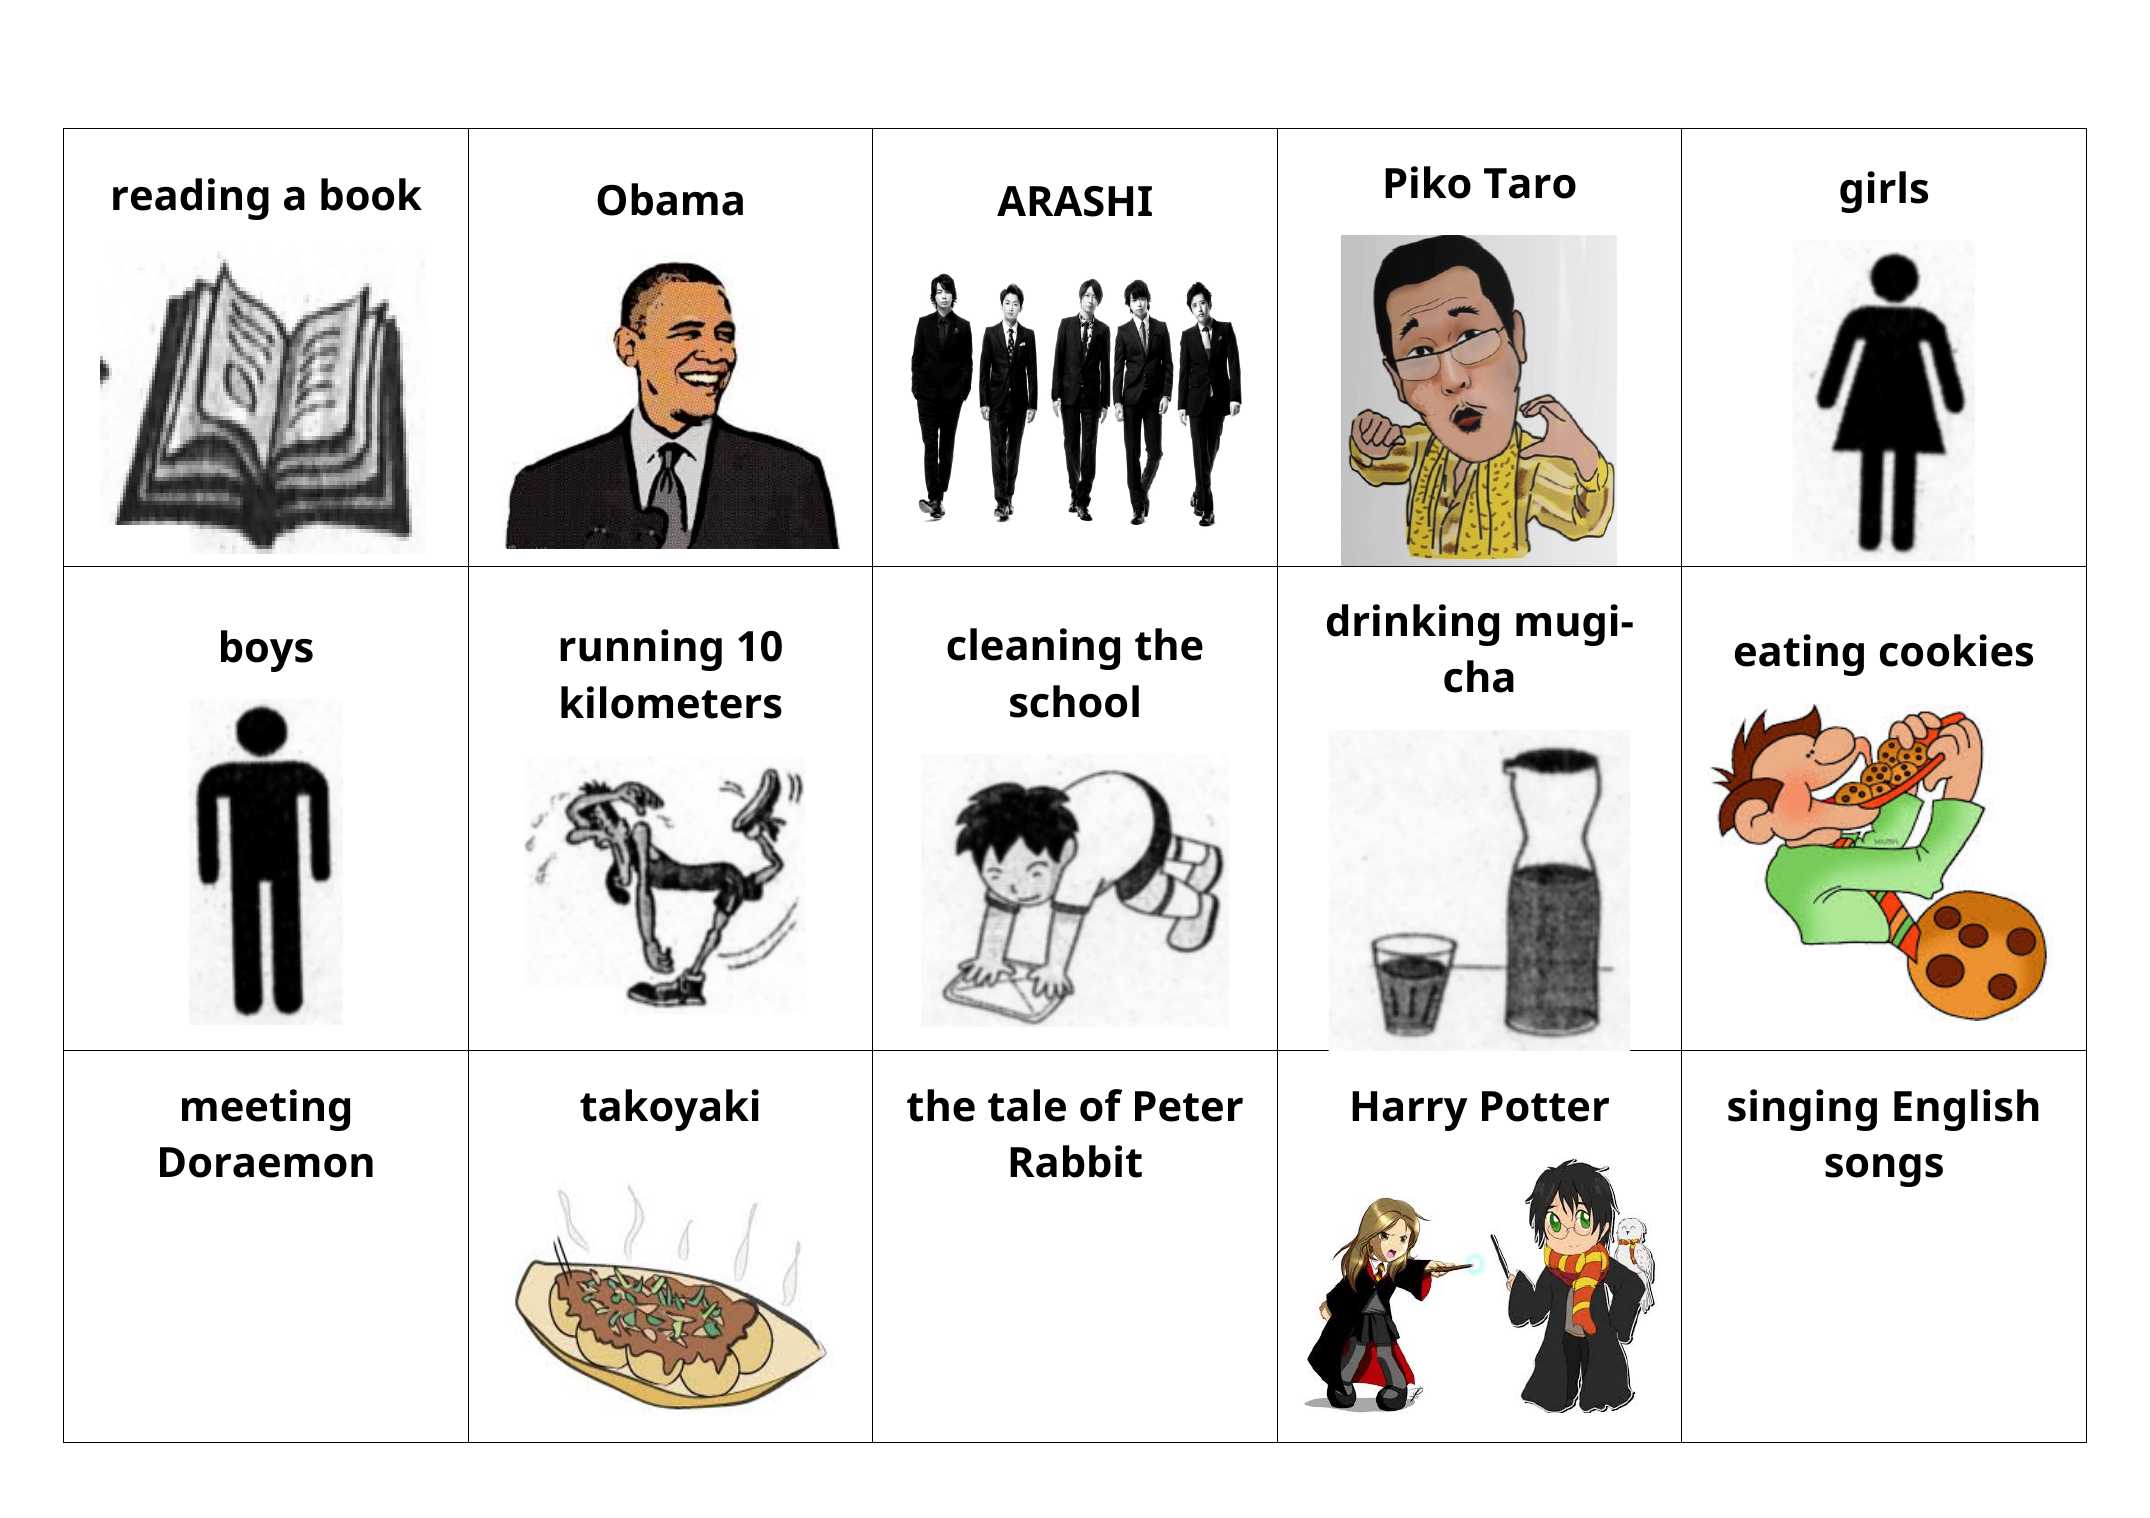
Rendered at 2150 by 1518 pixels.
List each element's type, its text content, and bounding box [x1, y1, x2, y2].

picture [519, 755, 822, 1025]
table_cell meeting Doraemon [64, 1051, 468, 1442]
picture [921, 754, 1229, 1027]
table_cell Harry Potter [1278, 1051, 1681, 1442]
table_cell cleaning the school [873, 567, 1277, 1050]
picture [1341, 235, 1618, 566]
table_header ARASHI [873, 129, 1277, 566]
table_cell boys [64, 567, 468, 1050]
picture [1792, 240, 1976, 561]
table_cell drinking mugi-cha [1278, 567, 1681, 1050]
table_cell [1682, 1051, 2086, 1442]
picture [1294, 1158, 1665, 1416]
table_cell eating cookies [1682, 567, 2086, 1050]
table_header girls [1682, 129, 2086, 566]
table_cell takoyaki [469, 1051, 872, 1442]
table_header reading a book [64, 129, 468, 566]
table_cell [873, 1051, 1277, 1442]
picture [1328, 730, 1631, 1051]
table_header Piko Taro [1278, 129, 1681, 566]
picture [1707, 703, 2061, 1021]
table_cell running 10 kilometers [469, 567, 872, 1050]
picture [500, 252, 841, 549]
picture [505, 1158, 837, 1440]
picture [188, 699, 344, 1025]
table_header Obama [469, 129, 872, 566]
picture [95, 247, 437, 554]
